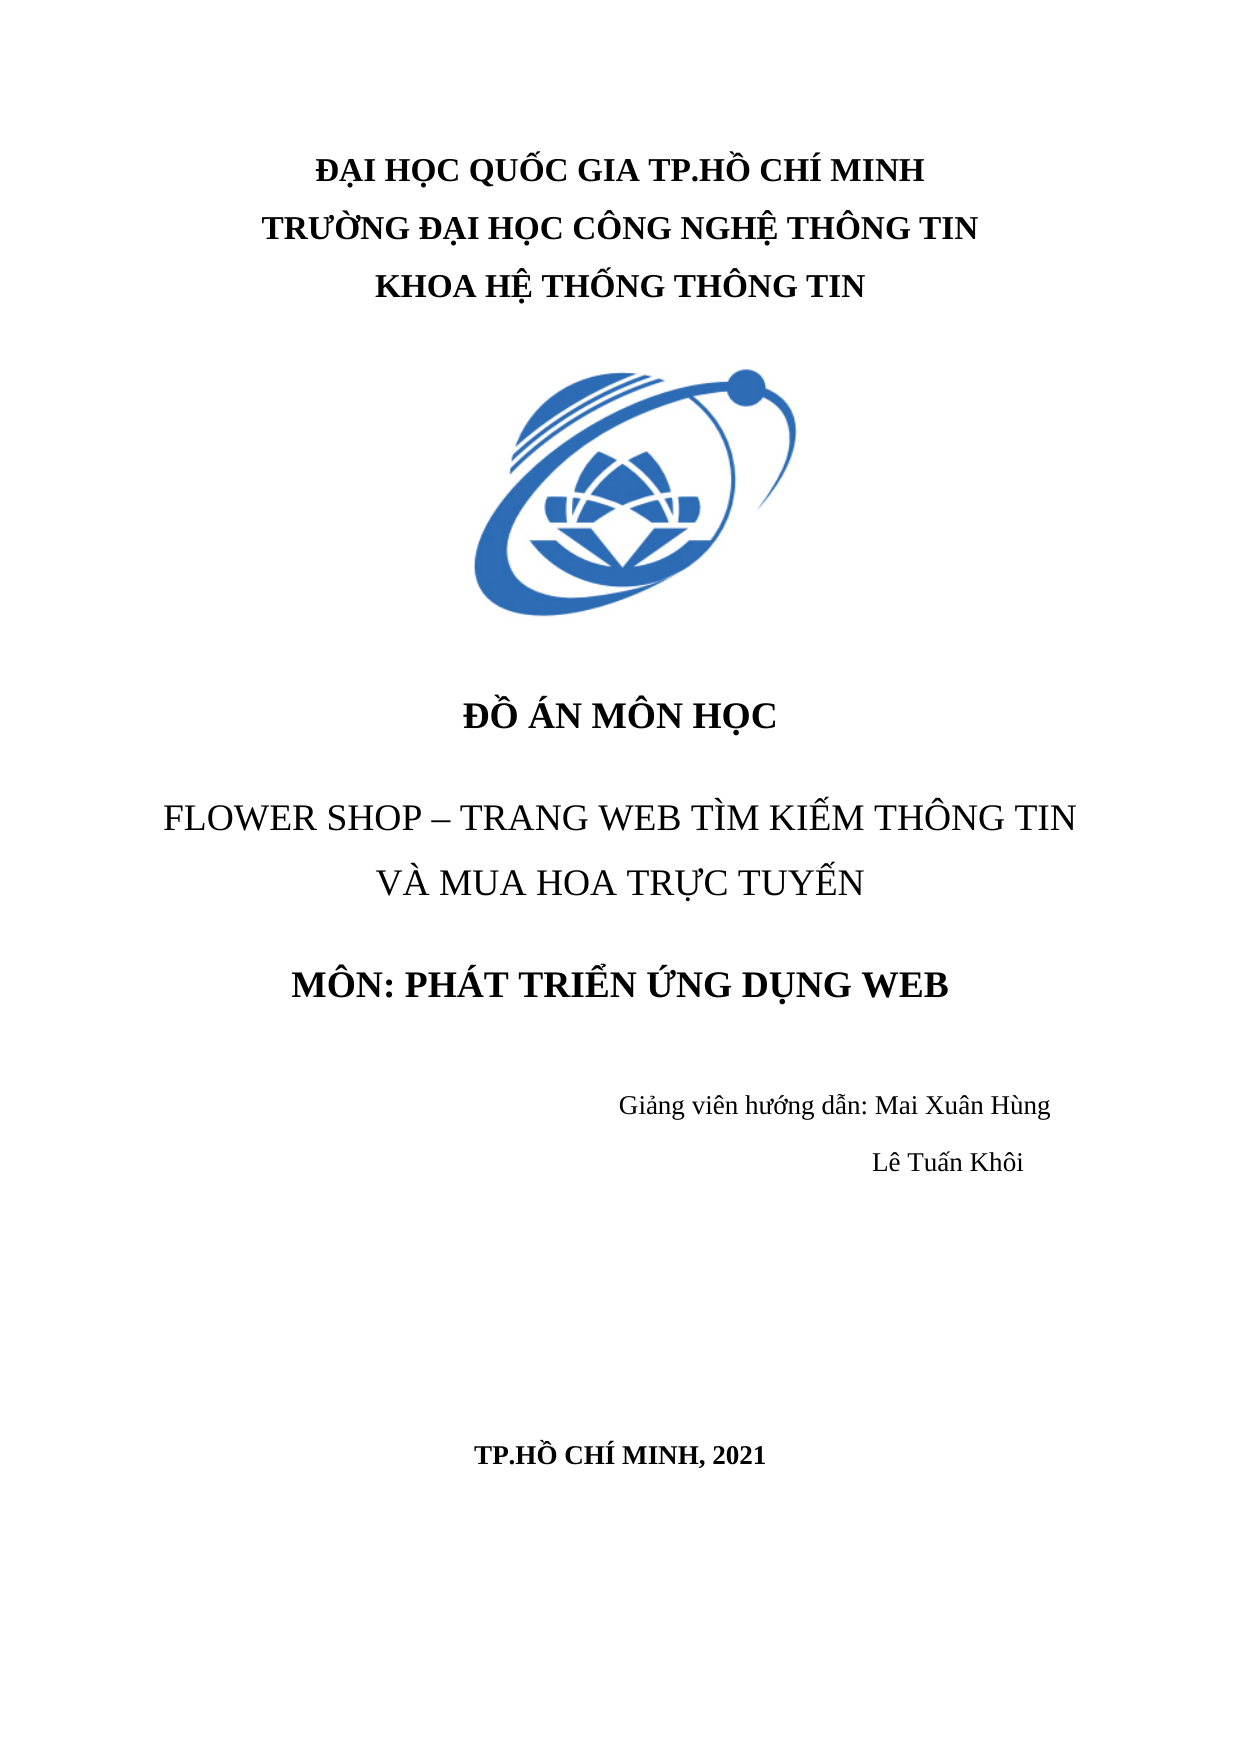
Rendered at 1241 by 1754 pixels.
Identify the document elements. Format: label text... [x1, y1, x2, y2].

text Giảng viên hướng dẫn: Mai Xuân Hùng [619, 1089, 1090, 1121]
text KHOA HỆ THỐNG THÔNG TIN [150, 266, 1090, 304]
text TP.HỒ CHÍ MINH, 2021 [150, 1439, 1090, 1470]
text TRƯỜNG ĐẠI HỌC CÔNG NGHỆ THÔNG TIN [150, 208, 1090, 246]
text MÔN: PHÁT TRIỂN ỨNG DỤNG WEB [150, 962, 1090, 1005]
text ĐẠI HỌC QUỐC GIA TP.HỒ CHÍ MINH [150, 150, 1090, 188]
text FLOWER SHOP – TRANG WEB TÌM KIẾM THÔNG TIN VÀ MUA HOA TRỰC TUYẾN [150, 795, 1090, 903]
text ĐỒ ÁN MÔN HỌC [150, 408, 1090, 736]
picture [471, 363, 801, 620]
text Lê Tuấn Khôi [872, 1146, 1090, 1177]
